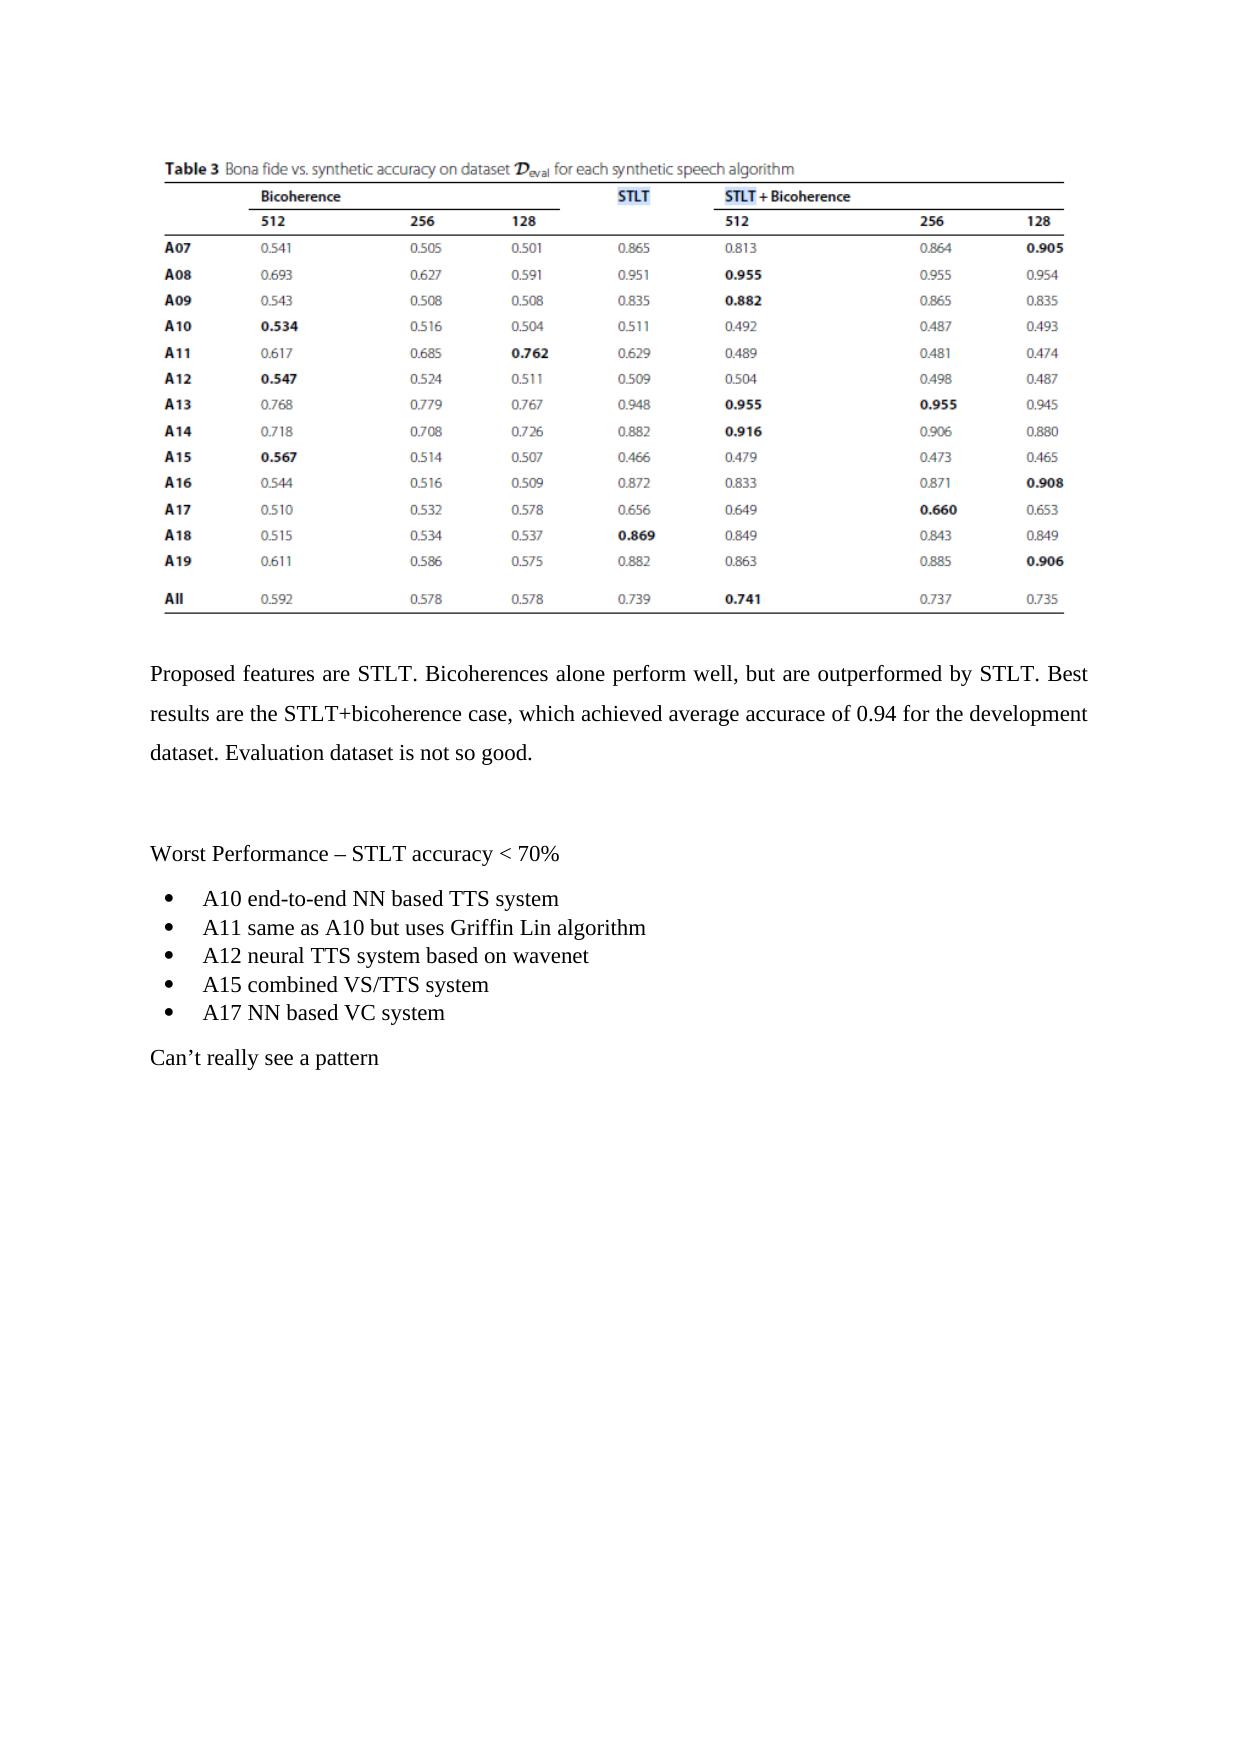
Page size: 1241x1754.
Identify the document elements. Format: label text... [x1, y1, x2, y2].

text Can’t really see a pattern [150, 1044, 1090, 1071]
text Worst Performance – STLT accuracy < 70% [150, 840, 1090, 867]
list A10 end-to-end NN based TTS system [165, 886, 1090, 912]
list A17 NN based VC system [165, 999, 1090, 1026]
picture [150, 150, 1091, 631]
list A12 neural TTS system based on wavenet [165, 942, 1090, 969]
list A11 same as A10 but uses Griffin Lin algorithm [165, 914, 1090, 940]
list A15 combined VS/TTS system [165, 971, 1090, 997]
text Proposed features are STLT. Bicoherences alone perform well, but are outperformed by STLT. Best results are the STLT+bicoherence case, which achieved average accurace of 0.94 for the development dataset. Evaluation dataset is not so good. [150, 660, 1090, 766]
